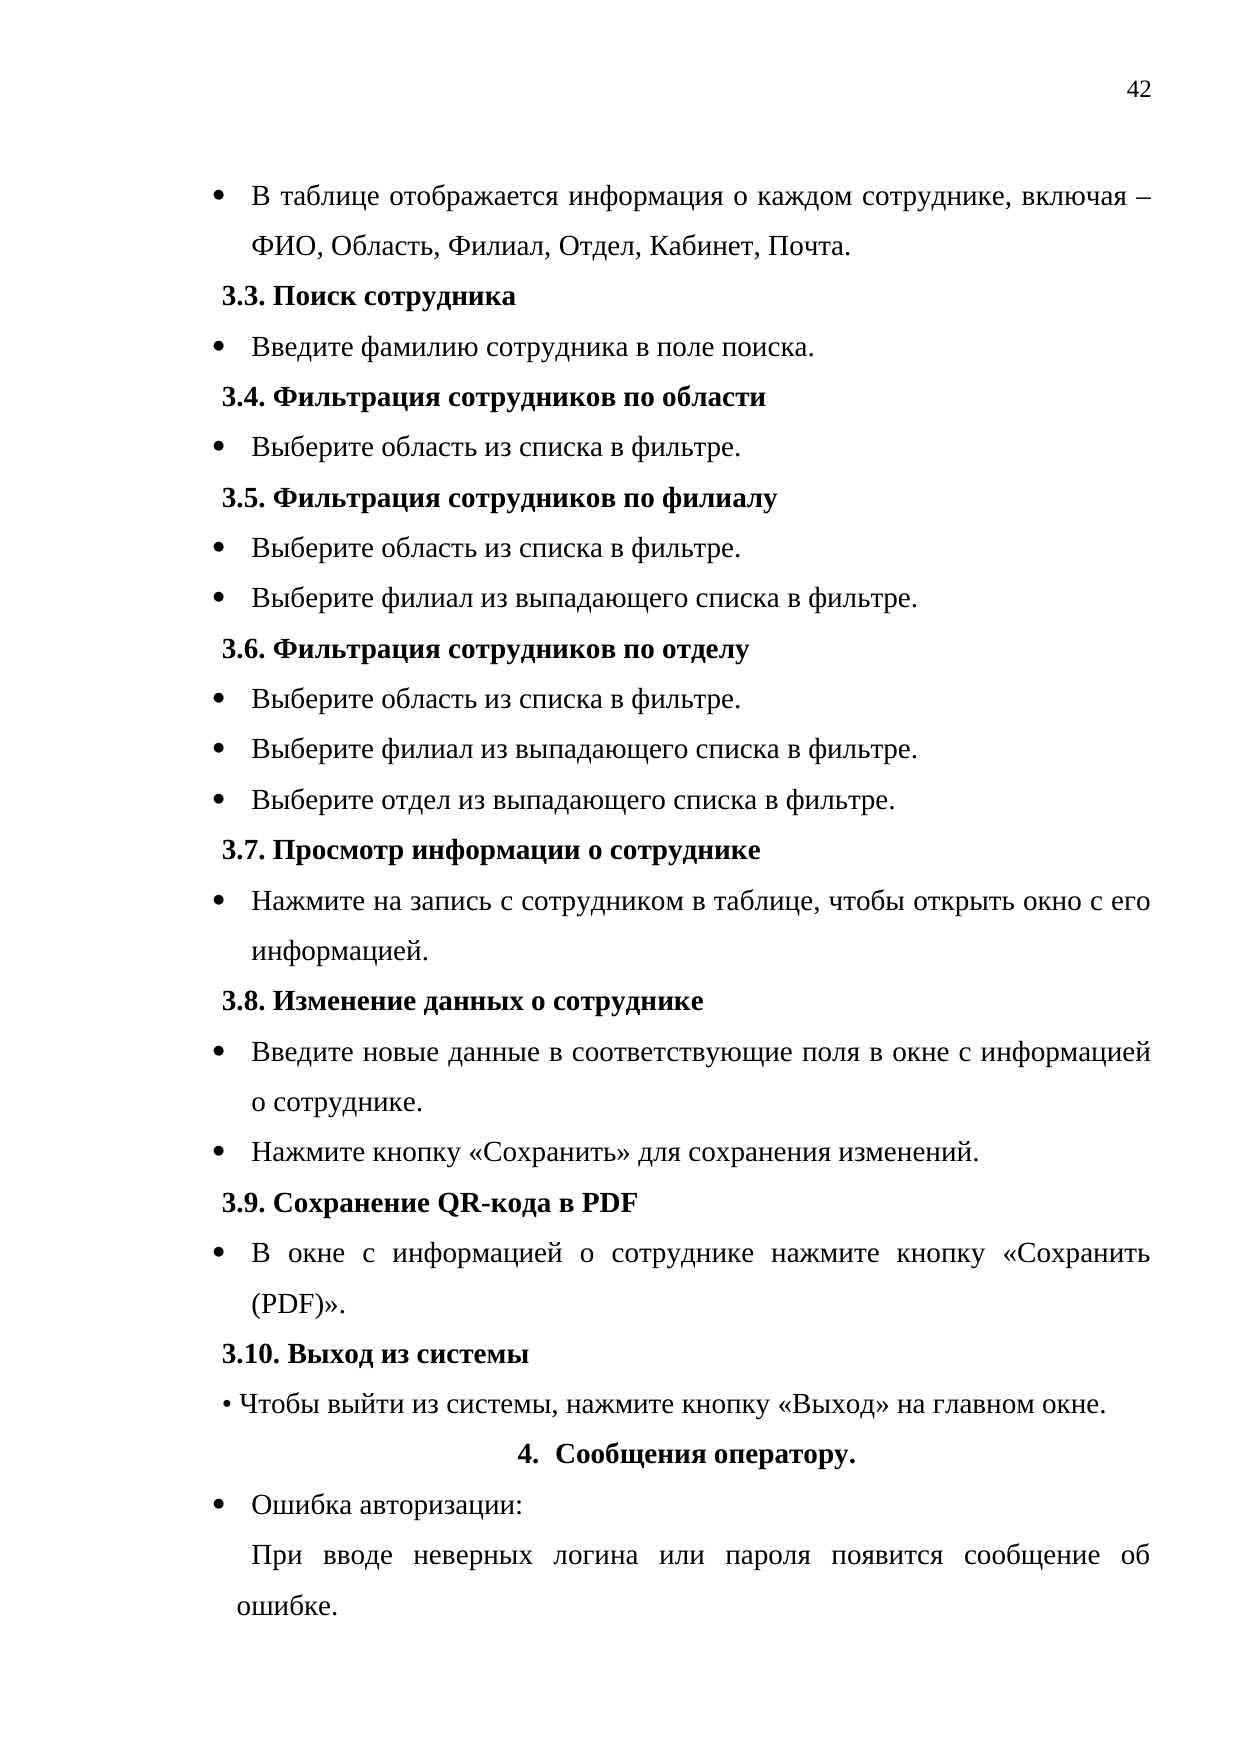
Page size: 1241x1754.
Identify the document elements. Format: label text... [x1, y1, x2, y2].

list Выберите филиал из выпадающего списка в фильтре. [214, 732, 1152, 765]
text 3.10. Выход из системы [148, 1336, 1152, 1369]
list Сообщения оператору. [222, 1437, 1152, 1470]
list Выберите отдел из выпадающего списка в фильтре. [214, 782, 1152, 816]
text 3.6. Фильтрация сотрудников по отделу [148, 631, 1152, 664]
list В таблице отображается информация о каждом сотруднике, включая – ФИО, Область, Филиал, Отдел, Кабинет, Почта. [214, 178, 1152, 262]
list Нажмите на запись с сотрудником в таблице, чтобы открыть окно с его информацией. [214, 883, 1152, 967]
list При вводе неверных логина или пароля появится сообщение об ошибке. [236, 1537, 1152, 1621]
list Введите новые данные в соответствующие поля в окне с информацией о сотруднике. [214, 1034, 1152, 1118]
list Введите фамилию сотрудника в поле поиска. [214, 329, 1152, 362]
list Выберите область из списка в фильтре. [214, 429, 1152, 463]
list Нажмите кнопку «Сохранить» для сохранения изменений. [214, 1134, 1152, 1168]
list Выберите филиал из выпадающего списка в фильтре. [214, 581, 1152, 614]
list Ошибка авторизации: [214, 1487, 1152, 1521]
text 3.7. Просмотр информации о сотруднике [148, 832, 1152, 866]
text 3.8. Изменение данных о сотруднике [148, 983, 1152, 1017]
list Выберите область из списка в фильтре. [214, 681, 1152, 715]
text 3.9. Сохранение QR-кода в PDF [148, 1185, 1152, 1218]
text 3.4. Фильтрация сотрудников по области [148, 379, 1152, 413]
text 3.5. Фильтрация сотрудников по филиалу [148, 480, 1152, 513]
text 3.3. Поиск сотрудника [148, 278, 1152, 312]
list Выберите область из списка в фильтре. [214, 530, 1152, 564]
list В окне с информацией о сотруднике нажмите кнопку «Сохранить (PDF)». [214, 1235, 1152, 1319]
text • Чтобы выйти из системы, нажмите кнопку «Выход» на главном окне. [148, 1386, 1152, 1420]
